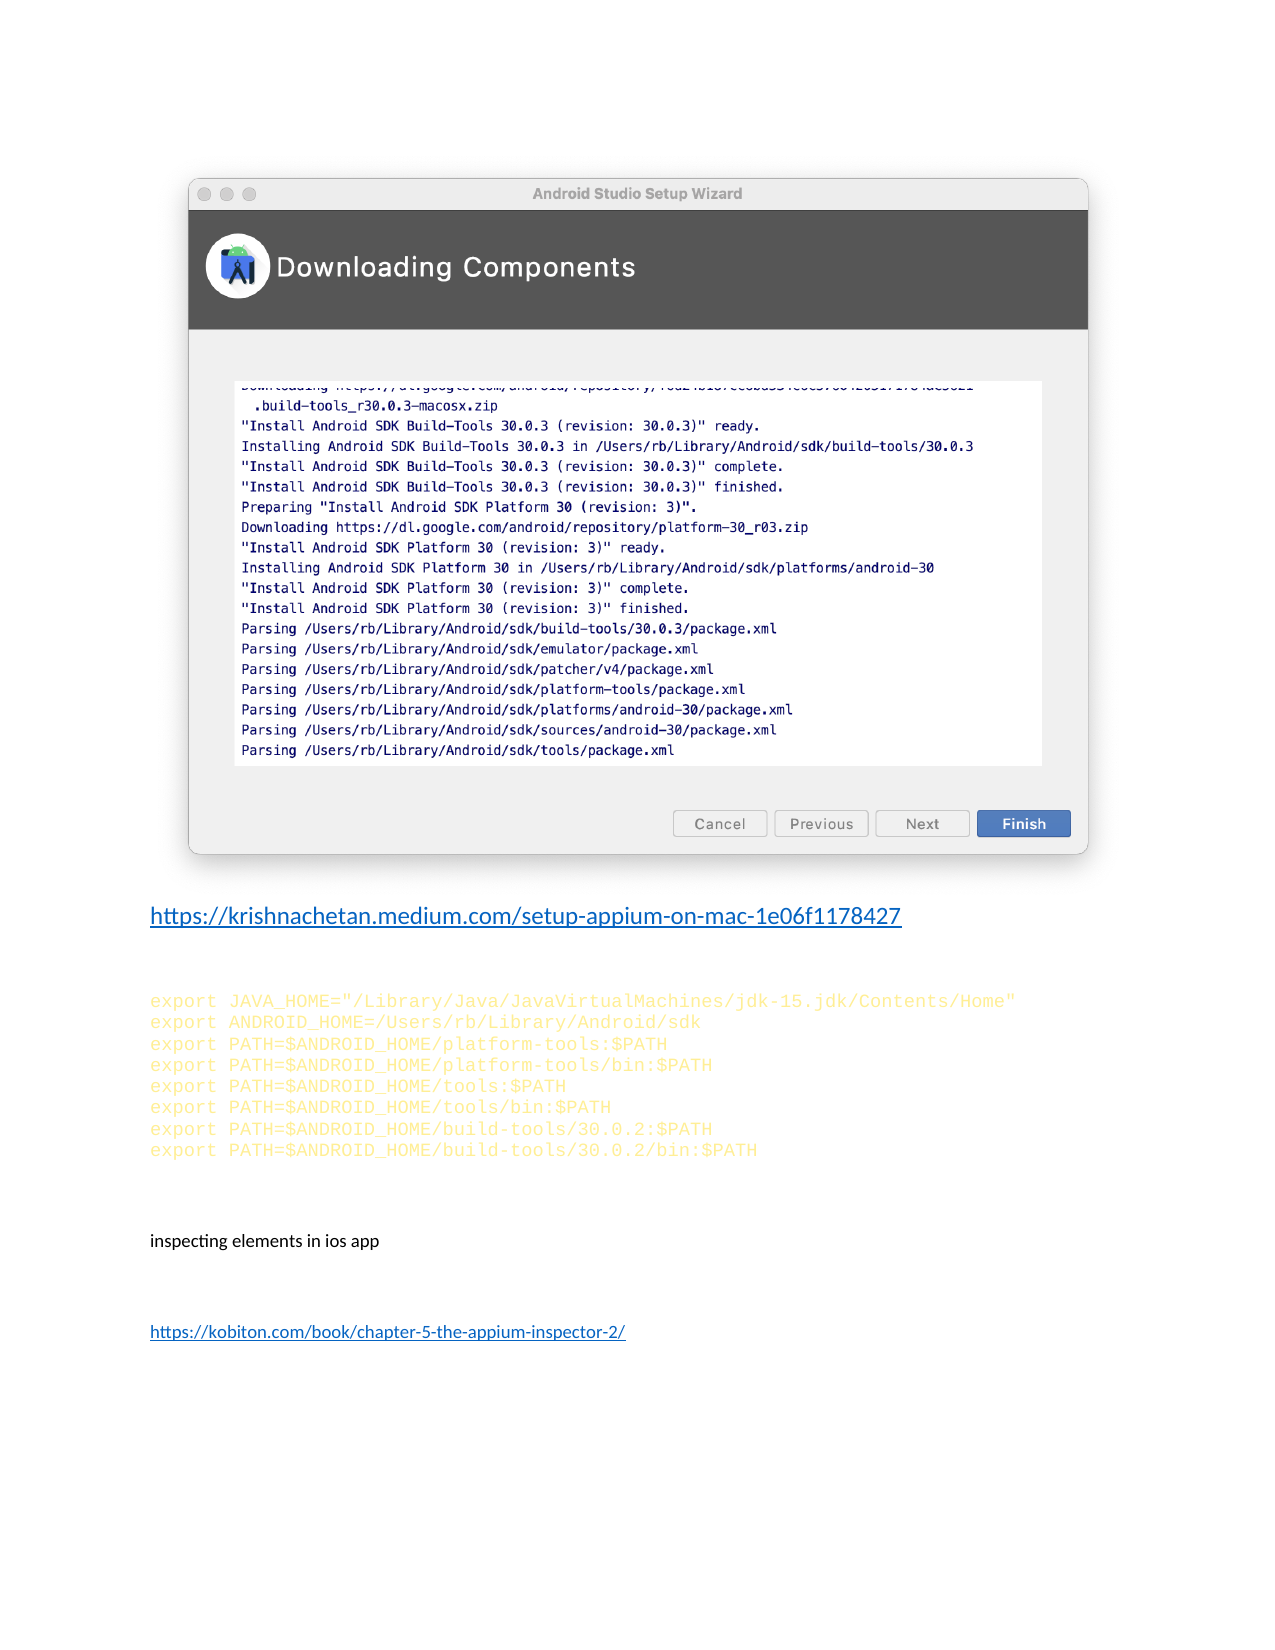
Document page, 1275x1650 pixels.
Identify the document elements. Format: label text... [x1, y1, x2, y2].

text export PATH=$ANDROID_HOME/tools:$PATH [150, 1077, 1125, 1098]
text export PATH=$ANDROID_HOME/platform-tools:$PATH [150, 1034, 1125, 1056]
text export PATH=$ANDROID_HOME/tools/bin:$PATH [150, 1098, 1125, 1119]
text export PATH=$ANDROID_HOME/platform-tools/bin:$PATH [150, 1056, 1125, 1077]
picture [150, 150, 1125, 901]
text https://krishnachetan.medium.com/setup-appium-on-mac-1e06f1178427 [150, 901, 1125, 931]
text export ANDROID_HOME=/Users/rb/Library/Android/sdk [150, 1013, 1125, 1034]
text export PATH=$ANDROID_HOME/build-tools/30.0.2/bin:$PATH [150, 1141, 1125, 1162]
text export PATH=$ANDROID_HOME/build-tools/30.0.2:$PATH [150, 1119, 1125, 1141]
text https://kobiton.com/book/chapter-5-the-appium-inspector-2/ [150, 1321, 1125, 1343]
text inspecting elements in ios app [150, 1229, 1125, 1252]
text export JAVA_HOME="/Library/Java/JavaVirtualMachines/jdk-15.jdk/Contents/Home" [150, 992, 1125, 1013]
